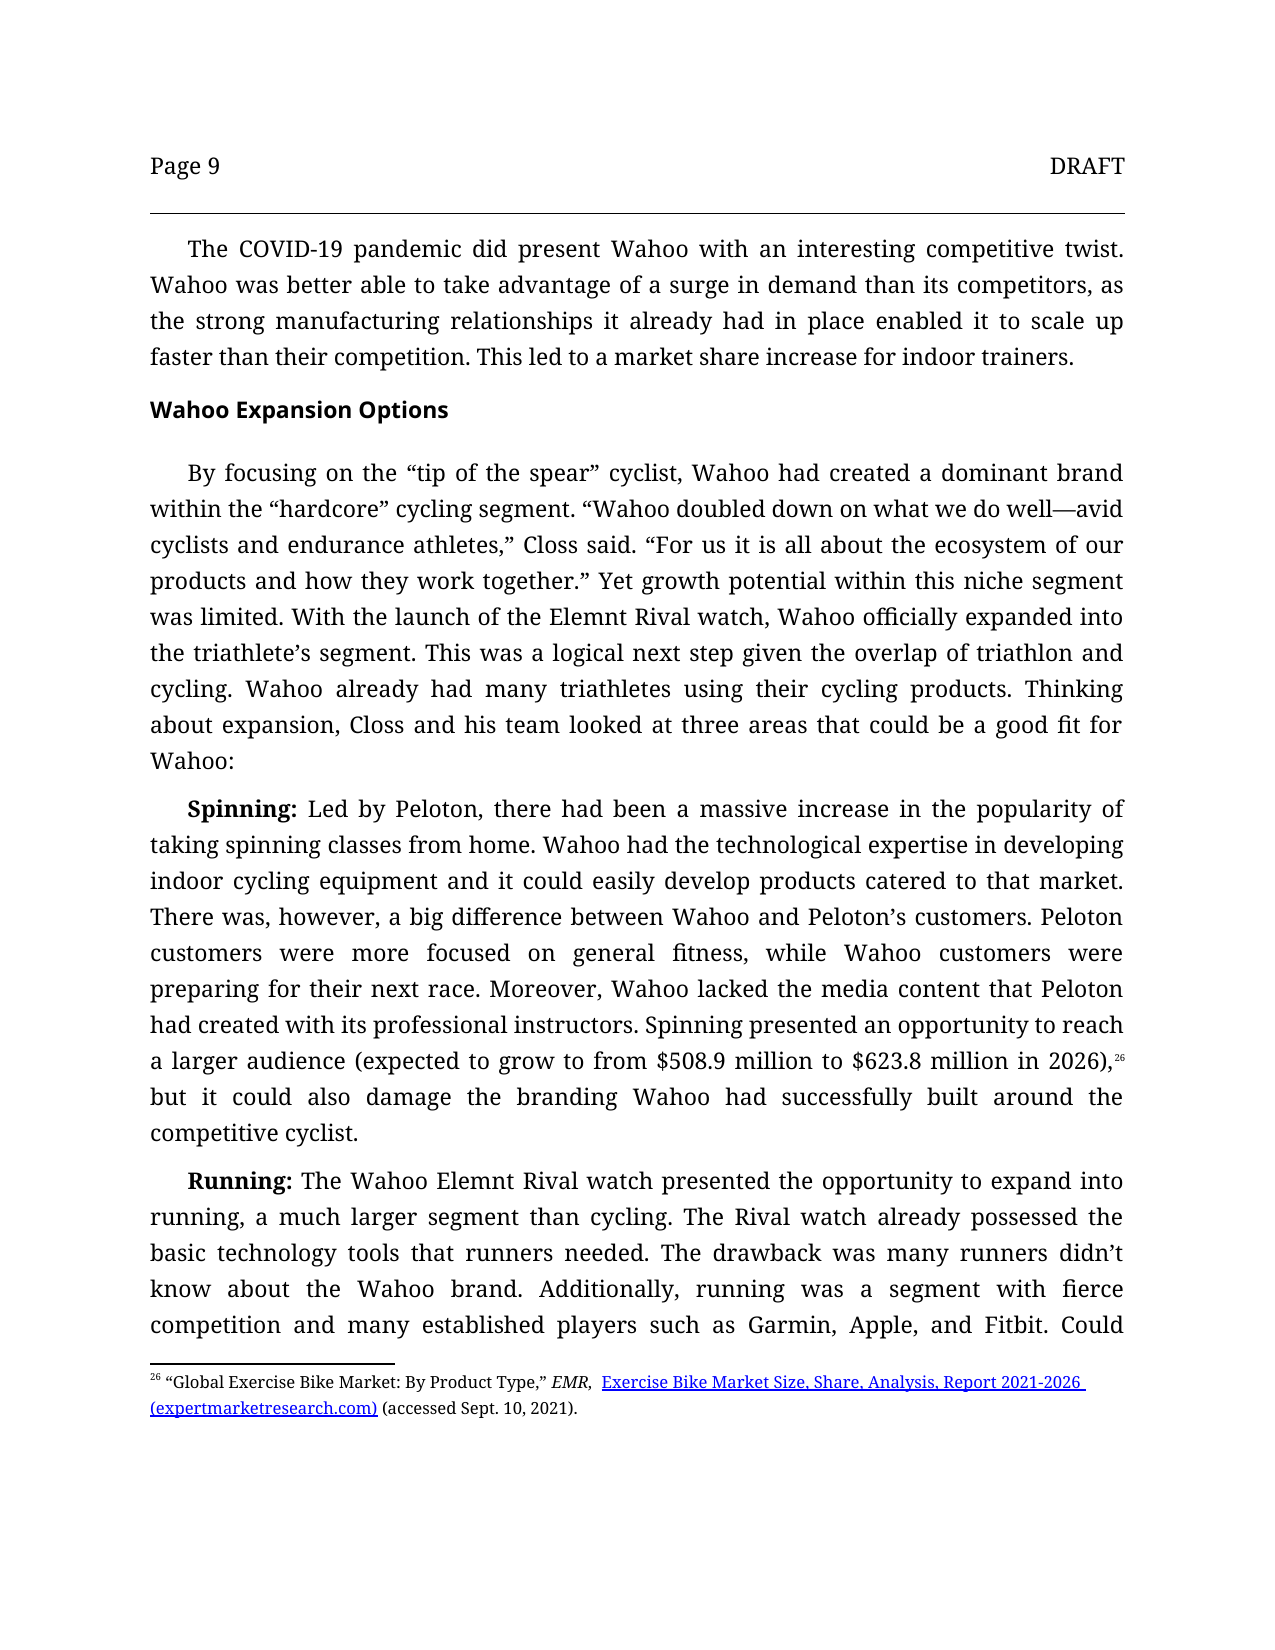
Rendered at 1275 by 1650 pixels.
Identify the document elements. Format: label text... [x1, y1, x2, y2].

text Wahoo Expansion Options [150, 394, 1125, 425]
text The COVID-19 pandemic did present Wahoo with an interesting competitive twist. Wahoo was better able to take advantage of a surge in demand than its competitors, as the strong manufacturing relationships it already had in place enabled it to scale up faster than their competition. This led to a market share increase for indoor trainers. [150, 233, 1125, 372]
text By focusing on the “tip of the spear” cyclist, Wahoo had created a dominant brand within the “hardcore” cycling segment. “Wahoo doubled down on what we do well—avid cyclists and endurance athletes,” Closs said. “For us it is all about the ecosystem of our products and how they work together.” Yet growth potential within this niche segment was limited. With the launch of the Elemnt Rival watch, Wahoo officially expanded into the triathlete’s segment. This was a logical next step given the overlap of triathlon and cycling. Wahoo already had many triathletes using their cycling products. Thinking about expansion, Closs and his team looked at three areas that could be a good fit for Wahoo: [150, 457, 1125, 776]
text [150, 1165, 1125, 1340]
text Spinning: Led by Peloton, there had been a massive increase in the popularity of taking spinning classes from home. Wahoo had the technological expertise in developing indoor cycling equipment and it could easily develop products catered to that market. There was, however, a big difference between Wahoo and Peloton’s customers. Peloton customers were more focused on general fitness, while Wahoo customers were preparing for their next race. Moreover, Wahoo lacked the media content that Peloton had created with its professional instructors. Spinning presented an opportunity to reach a larger audience (expected to grow to from $508.9 million to $623.8 million in 2026), but it could also damage the branding Wahoo had successfully built around the competitive cyclist. [150, 793, 1125, 1148]
